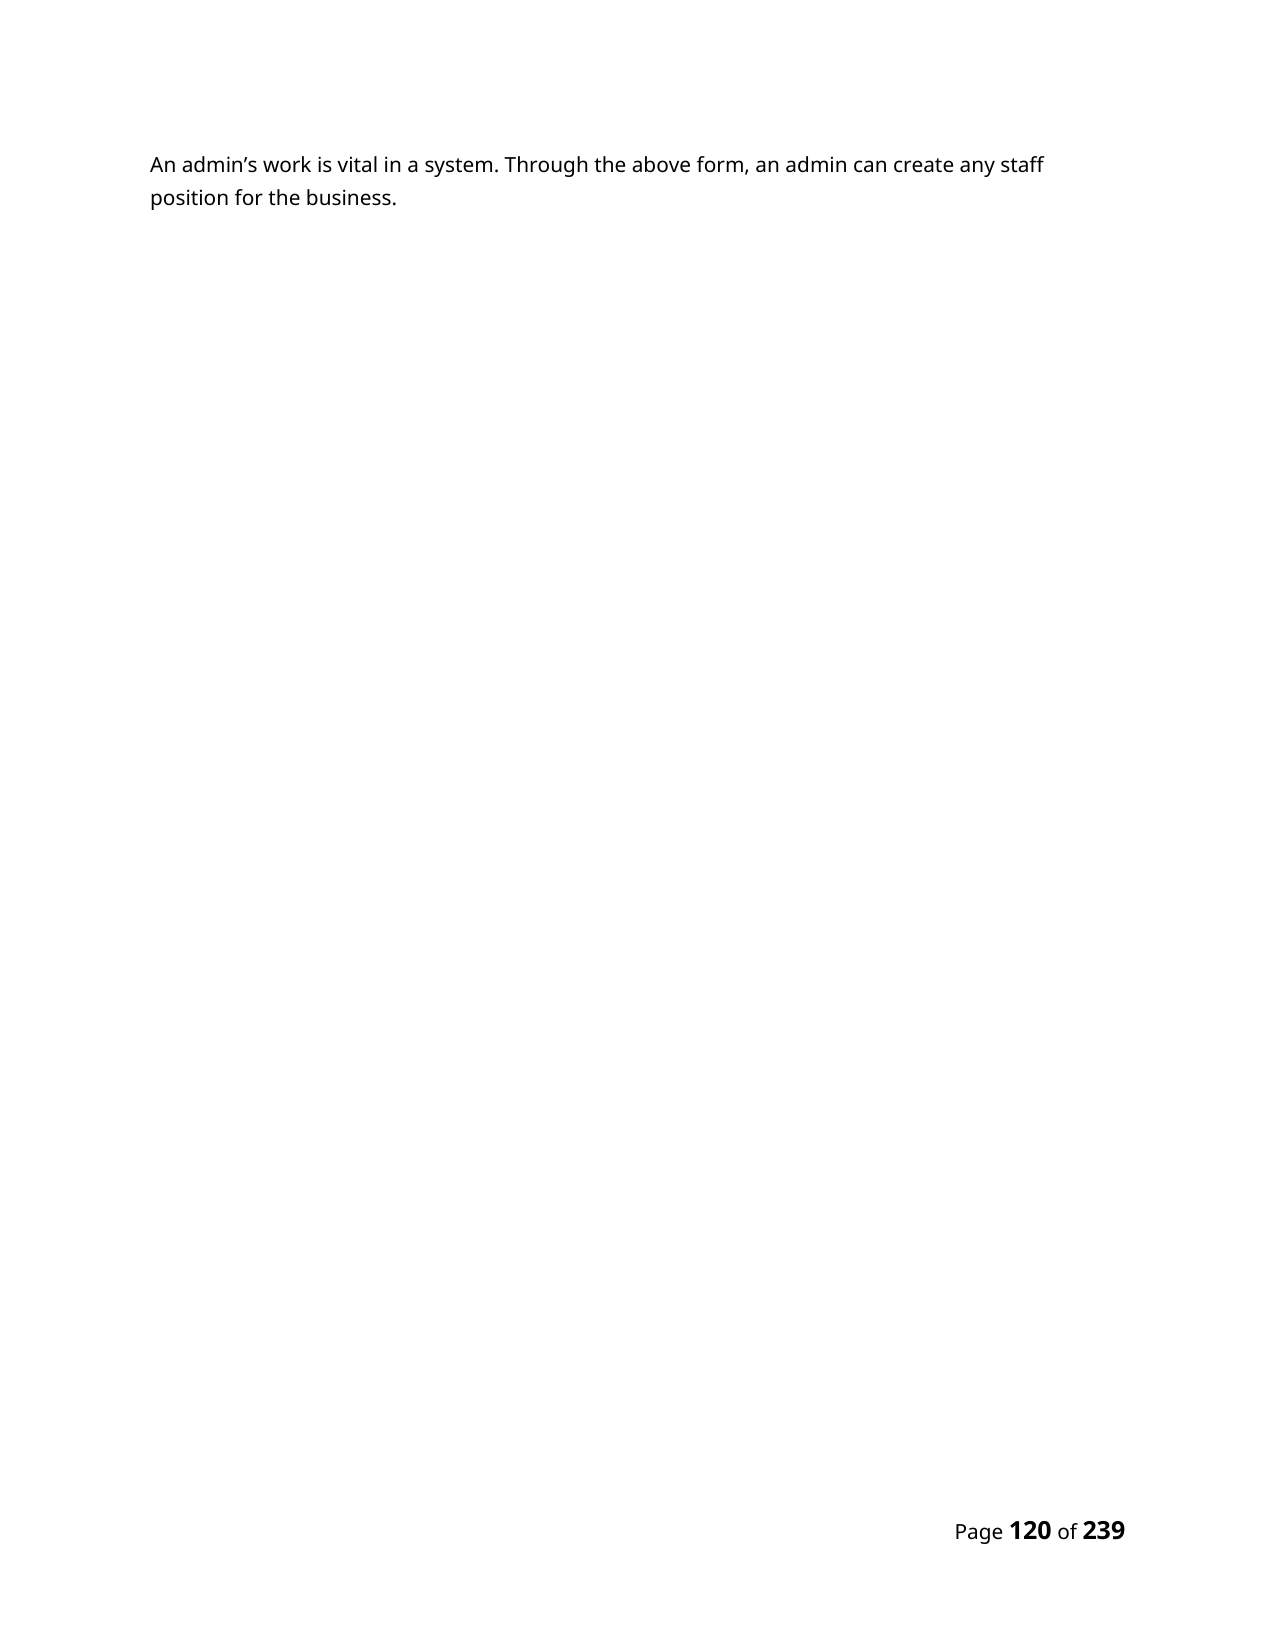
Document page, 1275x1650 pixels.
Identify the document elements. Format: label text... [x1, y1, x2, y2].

text An admin’s work is vital in a system. Through the above form, an admin can create any staff position for the business. [150, 150, 1125, 211]
